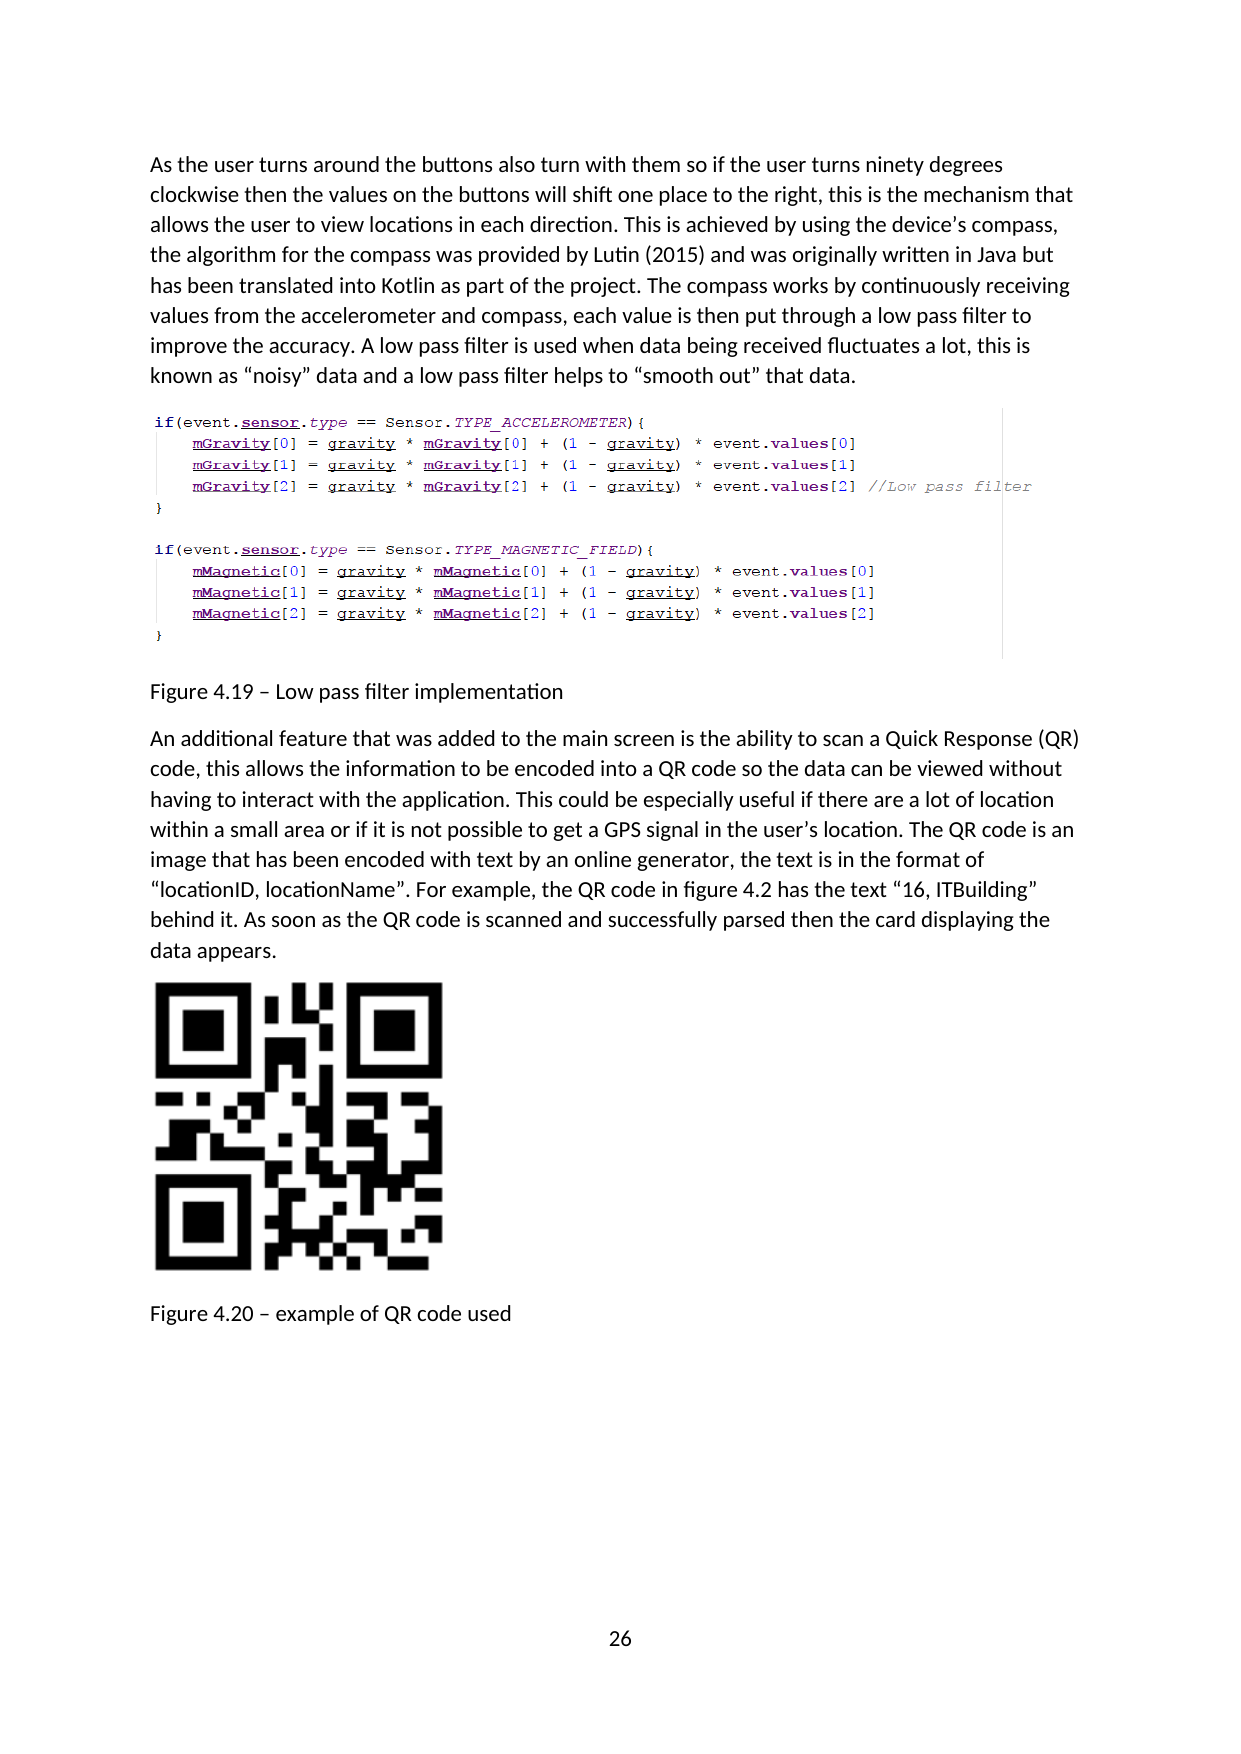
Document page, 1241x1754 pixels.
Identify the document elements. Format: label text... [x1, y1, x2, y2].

text As the user turns around the buttons also turn with them so if the user turns ninety degrees clockwise then the values on the buttons will shift one place to the right, this is the mechanism that allows the user to view locations in each direction. This is achieved by using the device’s compass, the algorithm for the compass was provided by Lutin (2015) and was originally written in Java but has been translated into Kotlin as part of the project. The compass works by continuously receiving values from the accelerometer and compass, each value is then put through a low pass filter to improve the accuracy. A low pass filter is used when data being received fluctuates a lot, this is known as “noisy” data and a low pass filter helps to “smooth out” that data. [150, 150, 1090, 389]
text Figure 4.19 – Low pass filter implementation [150, 677, 1090, 705]
text An additional feature that was added to the main screen is the ability to scan a Quick Response (QR) code, this allows the information to be encoded into a QR code so the data can be viewed without having to interact with the application. This could be especially useful if there are a lot of location within a small area or if it is not possible to get a GPS signal in the user’s location. The QR code is an image that has been encoded with text by an online generator, the text is in the format of “locationID, locationName”. For example, the QR code in figure 4.2 has the text “16, ITBuilding” behind it. As soon as the QR code is scanned and successfully parsed then the card displaying the data appears. [150, 724, 1090, 964]
text Figure 4.20 – example of QR code used [150, 1299, 1090, 1327]
picture [150, 982, 453, 1281]
picture [150, 408, 1091, 659]
